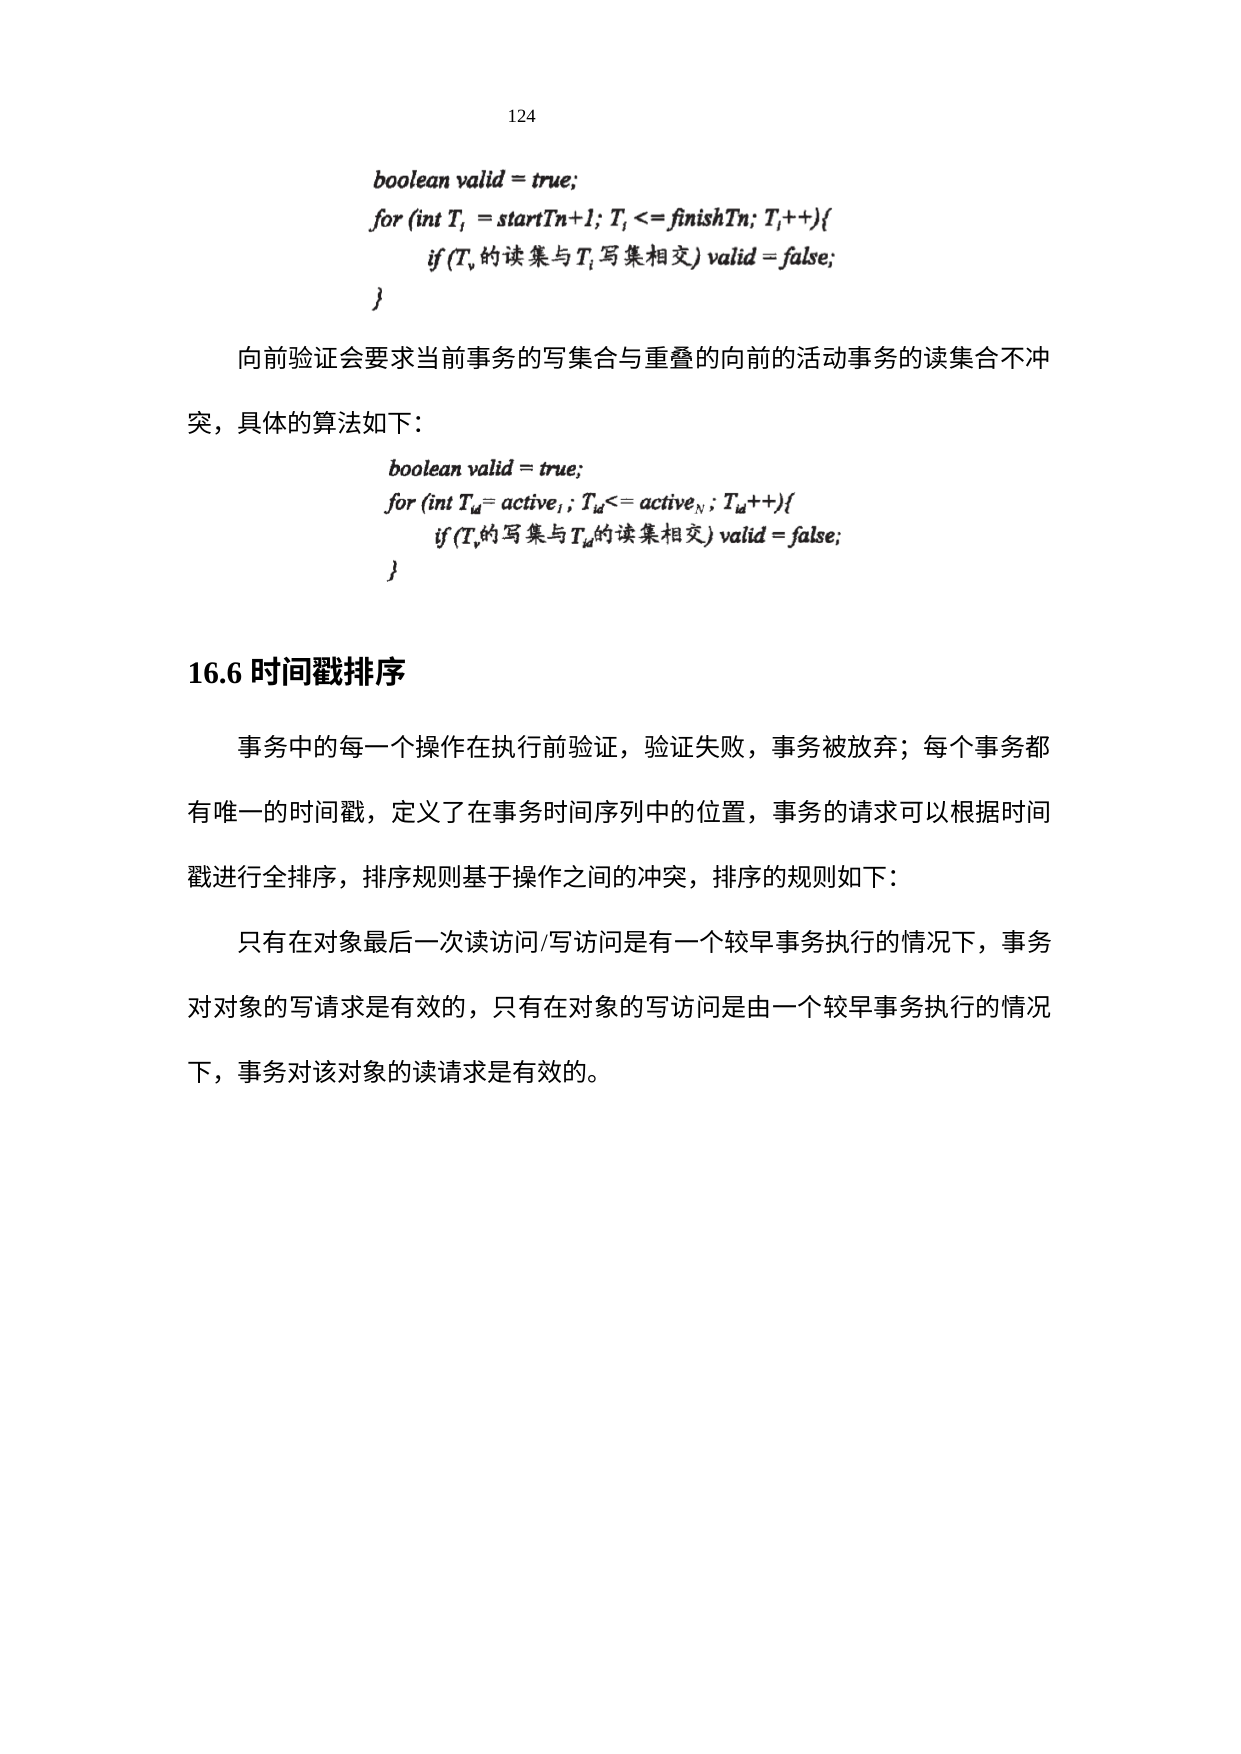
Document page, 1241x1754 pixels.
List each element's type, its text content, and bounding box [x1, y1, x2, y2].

picture [362, 454, 878, 588]
text 只有在对象最后一次读访问/写访问是有一个较早事务执行的情况下，事务对对象的写请求是有效的，只有在对象的写访问是由一个较早事务执行的情况下，事务对该对象的读请求是有效的。 [187, 908, 1053, 1103]
subtitle 16.6 时间戳排序 [187, 638, 1053, 703]
picture [351, 162, 889, 316]
text 事务中的每一个操作在执行前验证，验证失败，事务被放弃；每个事务都有唯一的时间戳，定义了在事务时间序列中的位置，事务的请求可以根据时间戳进行全排序，排序规则基于操作之间的冲突，排序的规则如下： [187, 713, 1053, 908]
text 向前验证会要求当前事务的写集合与重叠的向前的活动事务的读集合不冲突，具体的算法如下： [187, 324, 1053, 454]
